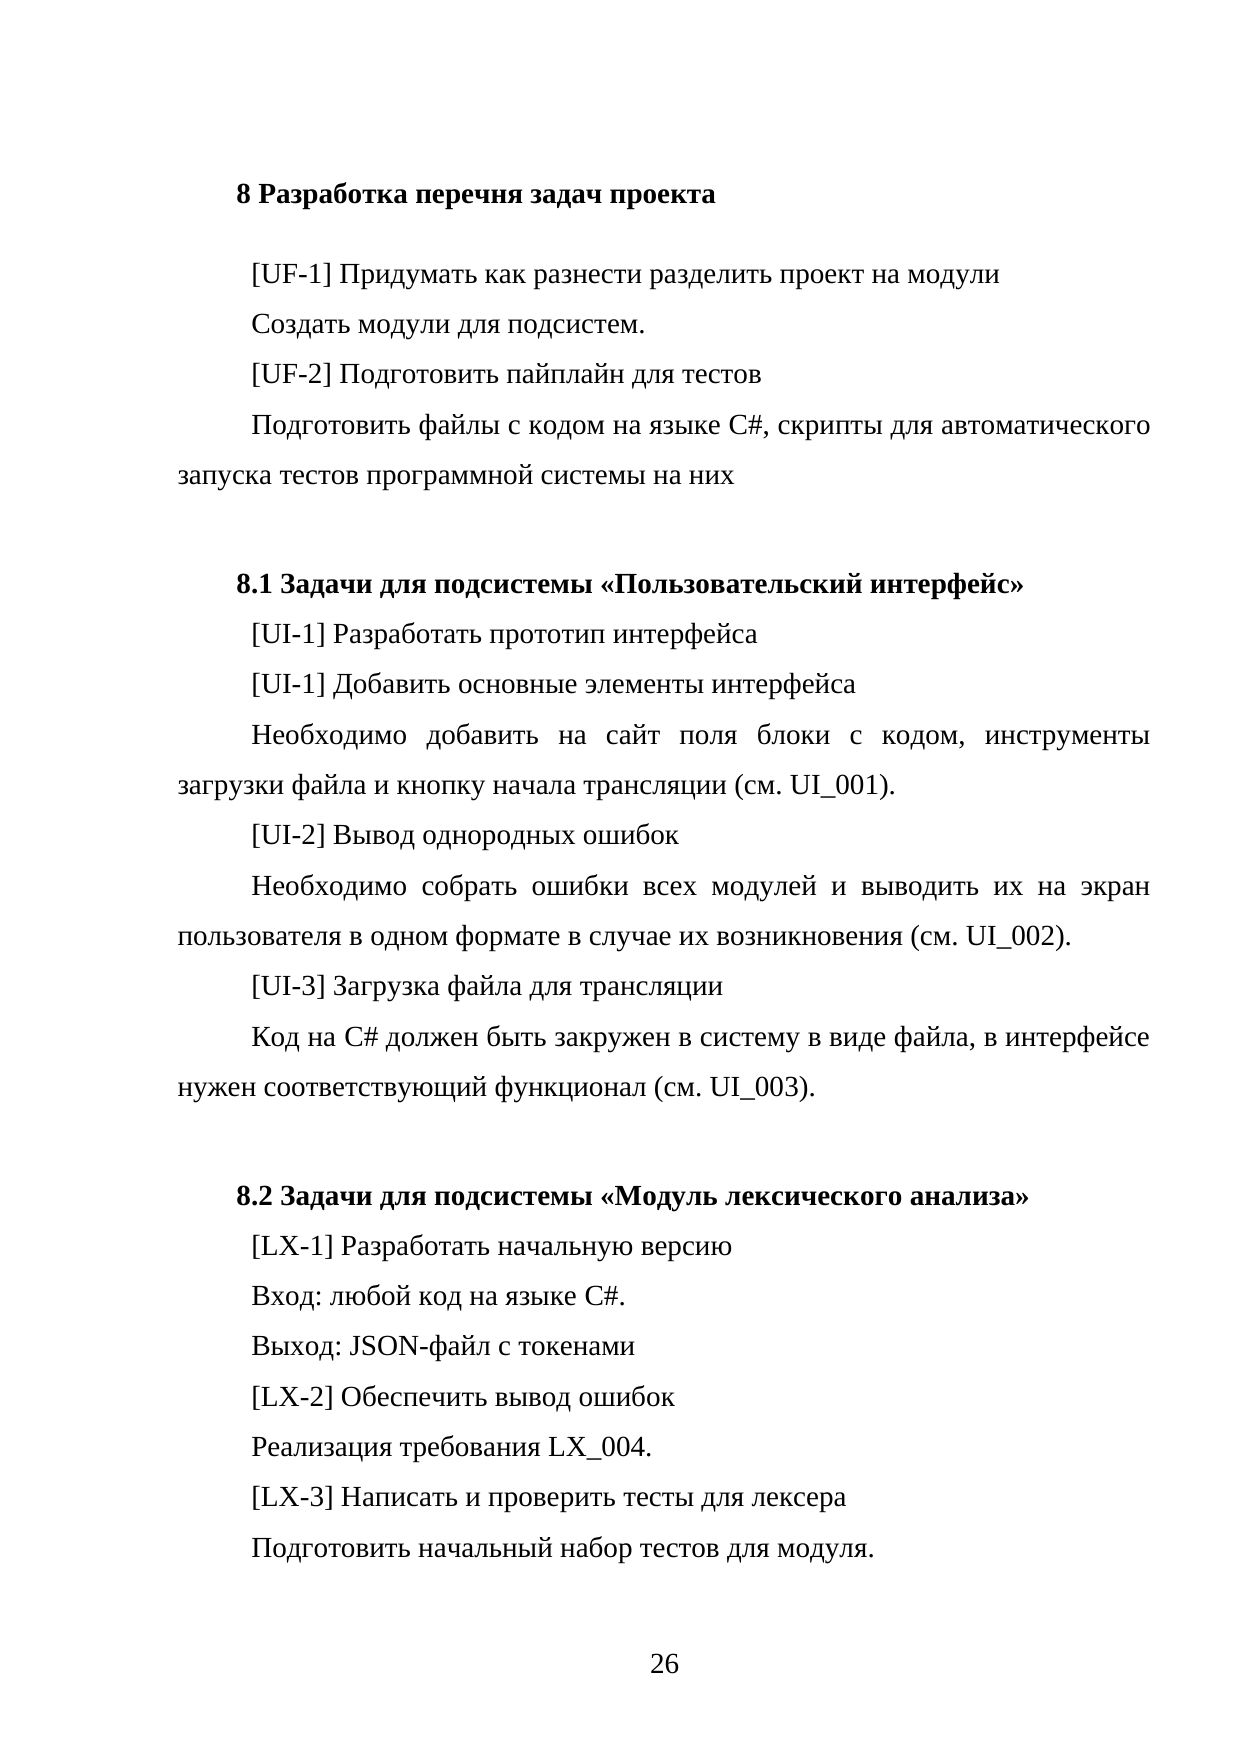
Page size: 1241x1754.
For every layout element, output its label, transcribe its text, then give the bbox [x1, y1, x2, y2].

subtitle Разработка перечня задач проекта [177, 176, 1152, 210]
text Выход: JSON-файл с токенами [177, 1328, 1152, 1362]
text [LX-3] Написать и проверить тесты для лексера [177, 1479, 1152, 1513]
text [UI-3] Загрузка файла для трансляции [177, 968, 1152, 1002]
text [LX-2] Обеспечить вывод ошибок [177, 1379, 1152, 1412]
text Подготовить файлы с кодом на языке С#, скрипты для автоматического запуска тестов программной системы на них [177, 407, 1152, 491]
text Подготовить начальный набор тестов для модуля. [177, 1530, 1152, 1563]
text Создать модули для подсистем. [177, 306, 1152, 340]
text Вход: любой код на языке C#. [177, 1278, 1152, 1312]
text [UI-1] Разработать прототип интерфейса [177, 616, 1152, 650]
text Необходимо собрать ошибки всех модулей и выводить их на экран пользователя в одном формате в случае их возникновения (см. UI_002). [177, 868, 1152, 952]
text [UI-2] Вывод однородных ошибок [177, 817, 1152, 851]
text [UI-1] Добавить основные элементы интерфейса [177, 666, 1152, 700]
text [LX-1] Разработать начальную версию [177, 1228, 1152, 1261]
text [UF-2] Подготовить пайплайн для тестов [177, 357, 1152, 390]
text Реализация требования LX_004. [177, 1429, 1152, 1463]
text Необходимо добавить на сайт поля блоки с кодом, инструменты загрузки файла и кнопку начала трансляции (см. UI_001). [177, 717, 1152, 801]
subtitle Задачи для подсистемы «Пользовательский интерфейс» [177, 566, 1152, 599]
subtitle Задачи для подсистемы «Модуль лексического анализа» [177, 1178, 1152, 1211]
text [UF-1] Придумать как разнести разделить проект на модули [177, 256, 1152, 289]
text Код на C# должен быть закружен в систему в виде файла, в интерфейсе нужен соответствующий функционал (см. UI_003). [177, 1019, 1152, 1102]
